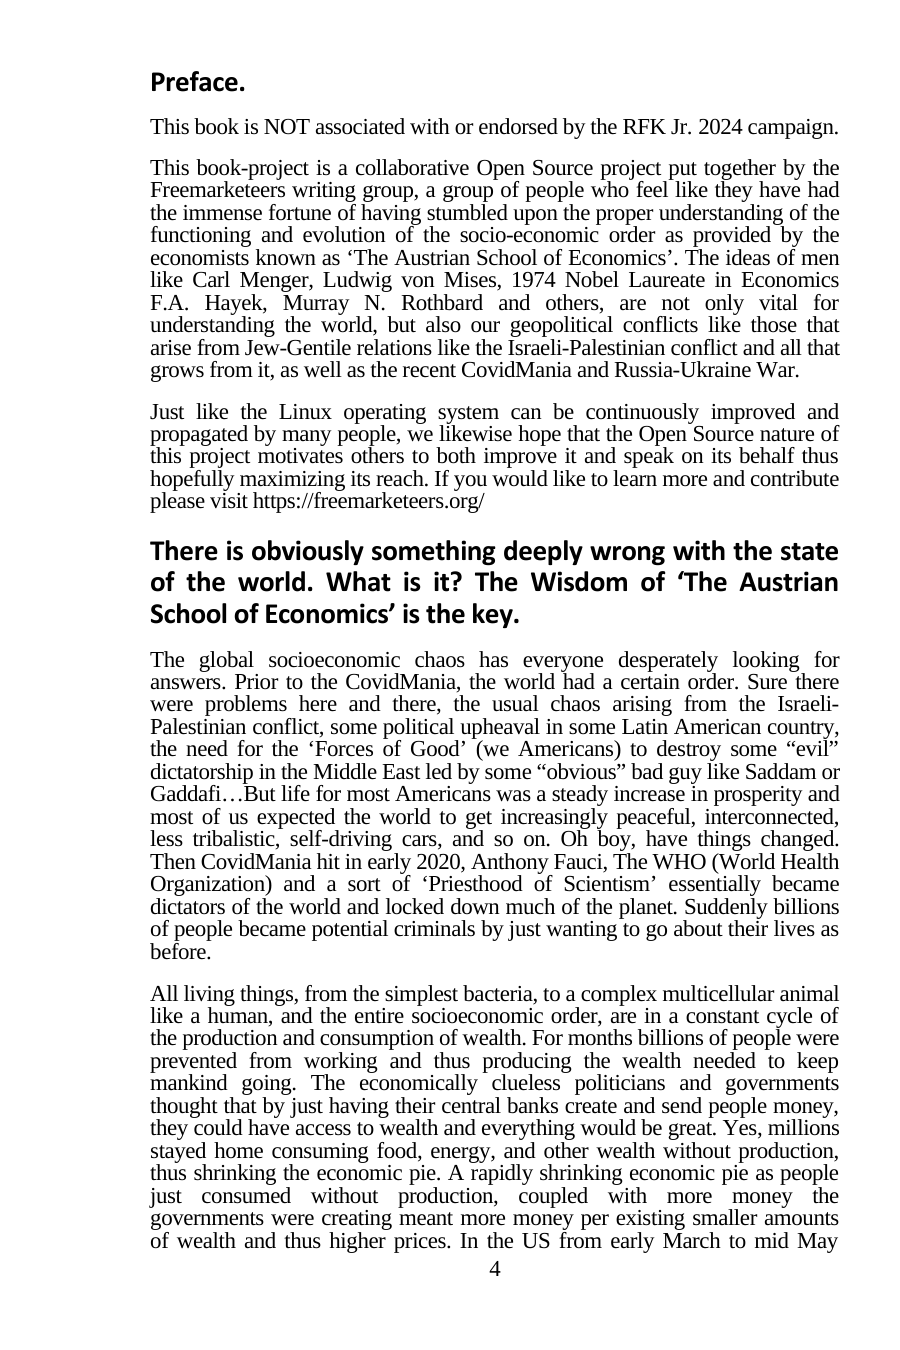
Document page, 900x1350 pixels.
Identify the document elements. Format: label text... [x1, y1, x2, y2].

text The global socioeconomic chaos has everyone desperately looking for answers. Prior to the CovidMania, the world had a certain order. Sure there were problems here and there, the usual chaos arising from the Israeli-Palestinian conflict, some political upheaval in some Latin American country, the need for the ‘Forces of Good’ (we Americans) to destroy some “evil” dictatorship in the Middle East led by some “obvious” bad guy like Saddam or Gaddafi…But life for most Americans was a steady increase in prosperity and most of us expected the world to get increasingly peaceful, interconnected, less tribalistic, self-driving cars, and so on. Oh boy, have things changed. Then CovidMania hit in early 2020, Anthony Fauci, The WHO (World Health Organization) and a sort of ‘Priesthood of Scientism’ essentially became dictators of the world and locked down much of the planet. Suddenly billions of people became potential criminals by just wanting to go about their lives as before. [150, 649, 840, 964]
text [150, 983, 840, 1253]
text This book is NOT associated with or endorsed by the RFK Jr. 2024 campaign. [150, 117, 840, 139]
text This book-project is a collaborative Open Source project put together by the Freemarketeers writing group, a group of people who feel like they have had the immense fortune of having stumbled upon the proper understanding of the functioning and evolution of the socio-economic order as provided by the economists known as ‘The Austrian School of Economics’. The ideas of men like Carl Menger, Ludwig von Mises, 1974 Nobel Laureate in Economics F.A. Hayek, Murray N. Rothbard and others, are not only vital for understanding the world, but also our geopolitical conflicts like those that arise from Jew-Gentile relations like the Israeli-Palestinian conflict and all that grows from it, as well as the recent CovidMania and Russia-Ukraine War. [150, 158, 840, 383]
text Just like the Linux operating system can be continuously improved and propagated by many people, we likewise hope that the Open Source nature of this project motivates others to both improve it and speak on its behalf thus hopefully maximizing its reach. If you would like to learn more and contribute please visit https://freemarketeers.org/ [150, 401, 840, 514]
subtitle There is obviously something deeply wrong with the state of the world. What is it? The Wisdom of ‘The Austrian School of Economics’ is the key. [150, 534, 840, 631]
subtitle Preface. [150, 66, 840, 98]
